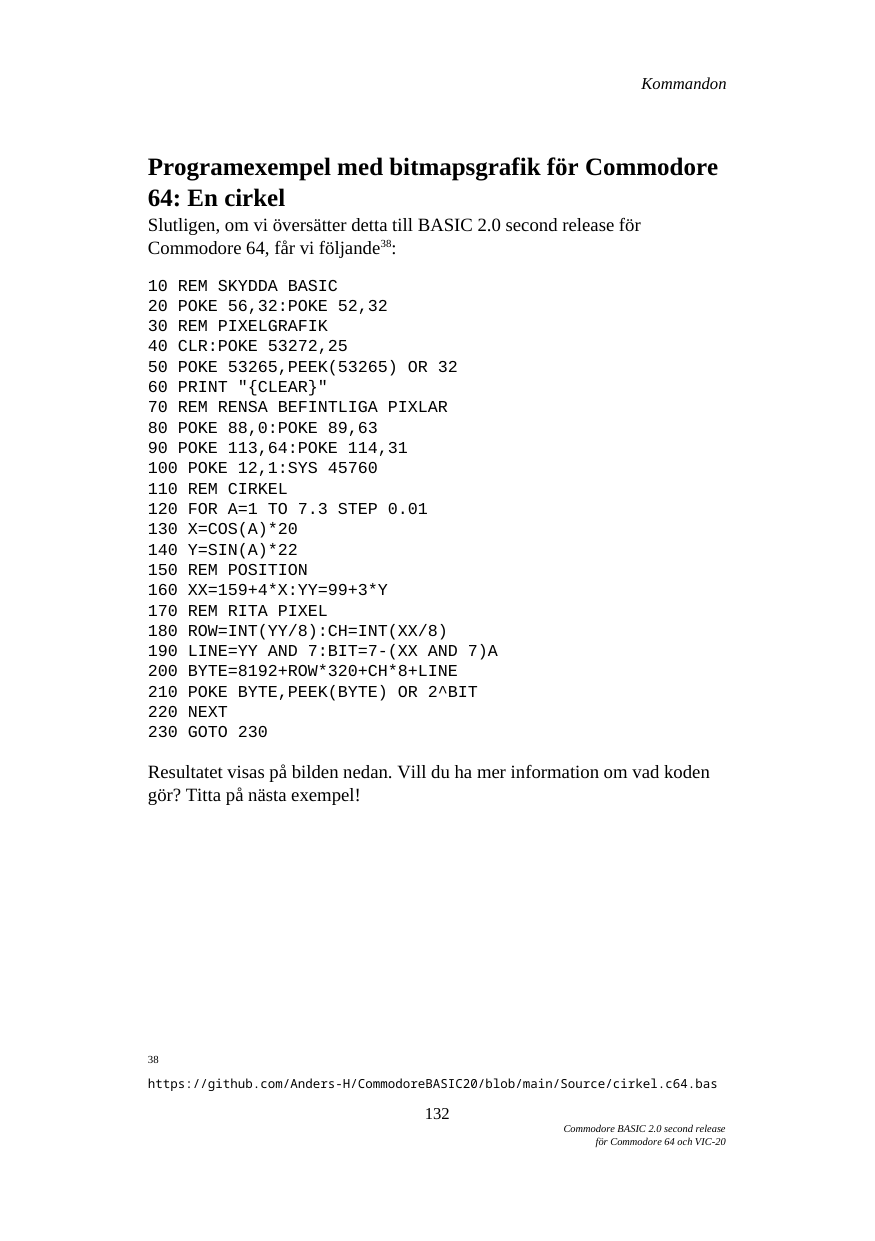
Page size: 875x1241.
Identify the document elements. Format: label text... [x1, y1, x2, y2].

subtitle Programexempel med bitmapsgrafik för Commodore 64: En cirkel [148, 152, 726, 212]
text 10 REM SKYDDA BASIC 20 POKE 56,32:POKE 52,32 30 REM PIXELGRAFIK 40 CLR:POKE 53272,25 50 POKE 53265,PEEK(53265) OR 32 60 PRINT "{CLEAR}" 70 REM RENSA BEFINTLIGA PIXLAR 80 POKE 88,0:POKE 89,63 90 POKE 113,64:POKE 114,31 100 POKE 12,1:SYS 45760 110 REM CIRKEL 120 FOR A=1 TO 7.3 STEP 0.01 130 X=COS(A)*20 140 Y=SIN(A)*22 150 REM POSITION 160 XX=159+4*X:YY=99+3*Y 170 REM RITA PIXEL 180 ROW=INT(YY/8):CH=INT(XX/8) 190 LINE=YY AND 7:BIT=7-(XX AND 7)A 200 BYTE=8192+ROW*320+CH*8+LINE 210 POKE BYTE,PEEK(BYTE) OR 2^BIT 220 NEXT 230 GOTO 230 [148, 277, 726, 743]
text Slutligen, om vi översätter detta till BASIC 2.0 second release för Commodore 64, får vi följande: [148, 214, 726, 259]
text Resultatet visas på bilden nedan. Vill du ha mer information om vad koden gör? Titta på nästa exempel! [148, 761, 726, 806]
